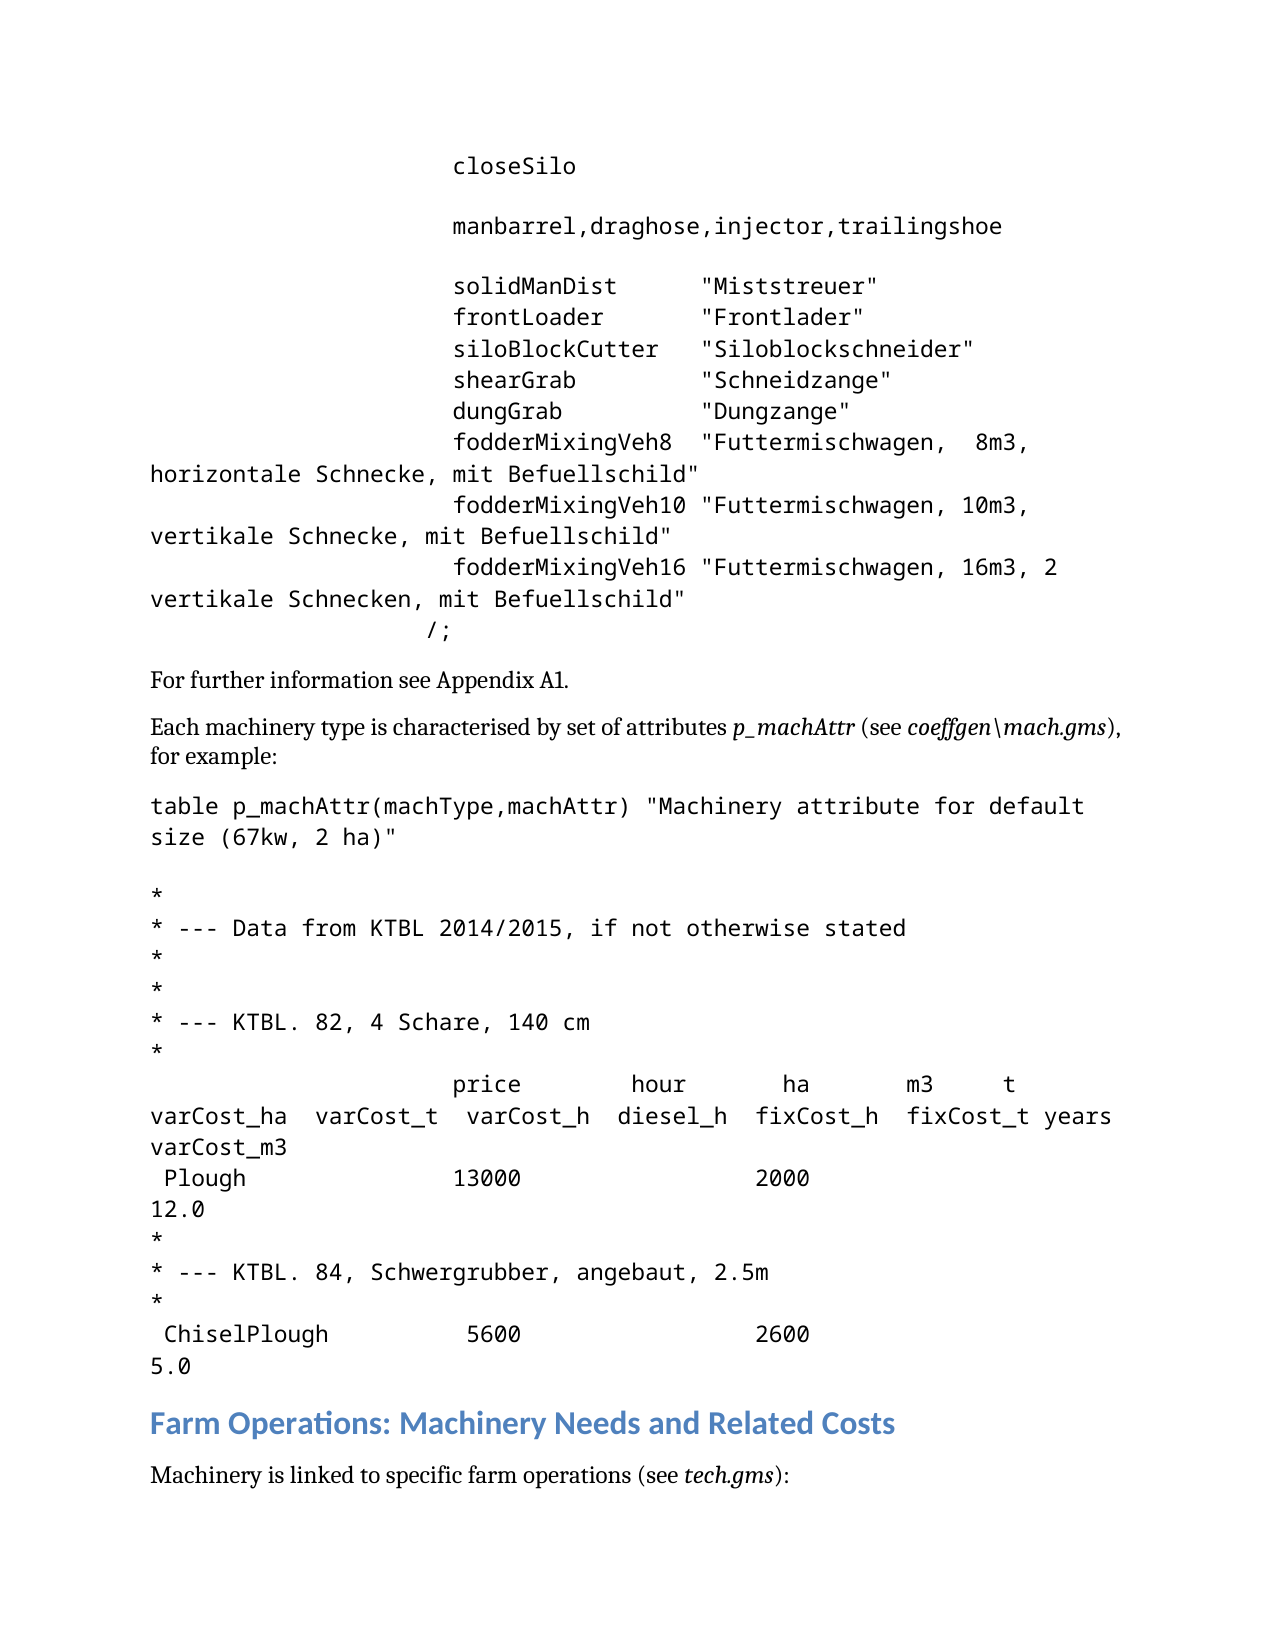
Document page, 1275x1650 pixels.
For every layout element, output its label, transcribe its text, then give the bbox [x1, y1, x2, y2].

subtitle Farm Operations: Machinery Needs and Related Costs [150, 1402, 1125, 1442]
text For further information see Appendix A1. [150, 666, 1125, 694]
text Each machinery type is characterised by set of attributes p_machAttr (see coeffgen\mach.gms), for example: [150, 713, 1125, 771]
text Machinery is linked to specific farm operations (see tech.gms): [150, 1461, 1125, 1490]
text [150, 150, 1125, 645]
text table p_machAttr(machType,machAttr) "Machinery attribute for default size (67kw, 2 ha)" * * --- Data from KTBL 2014/2015, if not otherwise stated * * * --- KTBL. 82, 4 Schare, 140 cm * price hour ha m3 t varCost_ha varCost_t varCost_h diesel_h fixCost_h fixCost_t years varCost_m3 Plough 13000 2000 12.0 * * --- KTBL. 84, Schwergrubber, angebaut, 2.5m * ChiselPlough 5600 2600 5.0 [150, 789, 1125, 1381]
